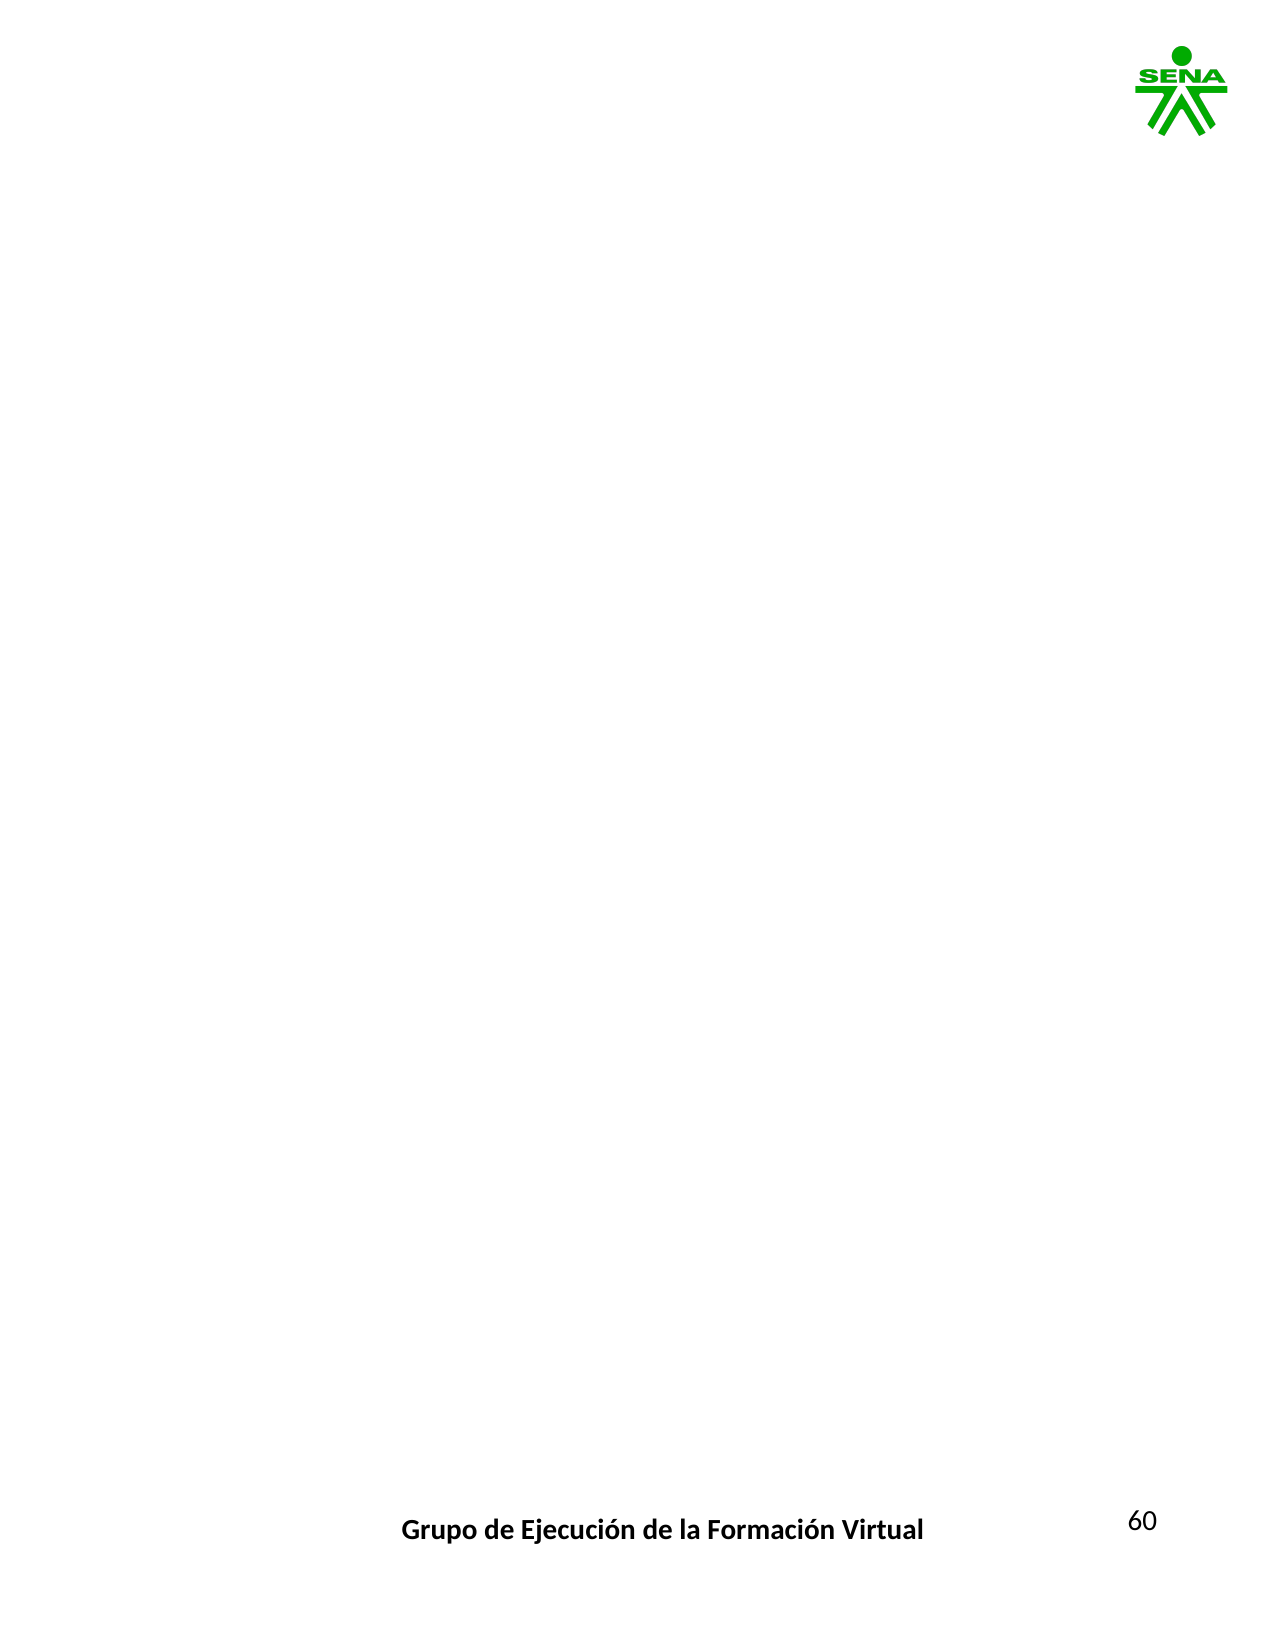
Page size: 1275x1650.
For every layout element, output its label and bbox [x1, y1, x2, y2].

picture [1135, 46, 1228, 136]
